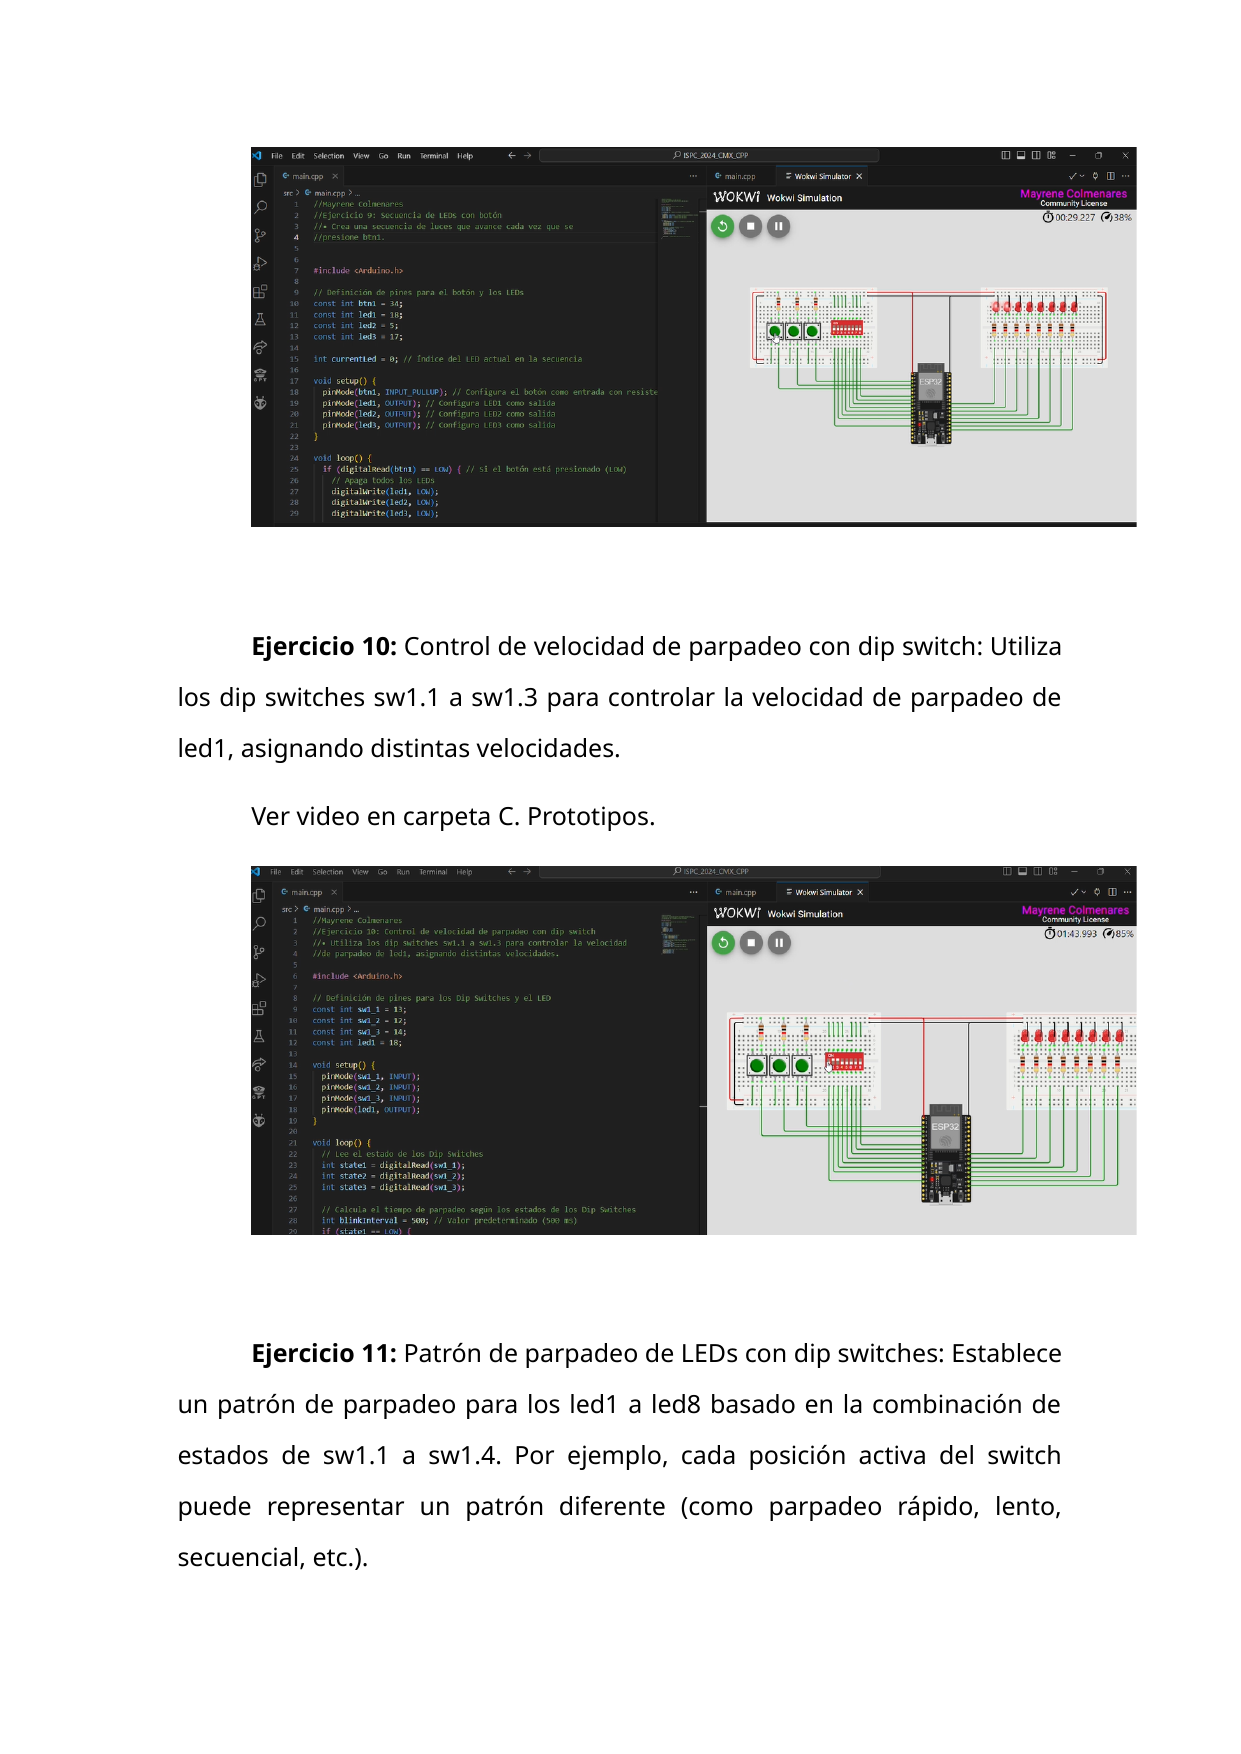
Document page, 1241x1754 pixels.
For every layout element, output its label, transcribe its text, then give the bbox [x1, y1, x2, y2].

text Ver video en carpeta C. Prototipos. [177, 798, 1063, 832]
picture [251, 866, 1137, 1235]
picture [251, 147, 1137, 527]
text Ejercicio 10: Control de velocidad de parpadeo con dip switch: Utiliza los dip switches sw1.1 a sw1.3 para controlar la velocidad de parpadeo de led1, asignando distintas velocidades. [177, 628, 1063, 764]
text Ejercicio 11: Patrón de parpadeo de LEDs con dip switches: Establece un patrón de parpadeo para los led1 a led8 basado en la combinación de estados de sw1.1 a sw1.4. Por ejemplo, cada posición activa del switch puede representar un patrón diferente (como parpadeo rápido, lento, secuencial, etc.). [177, 1336, 1063, 1574]
